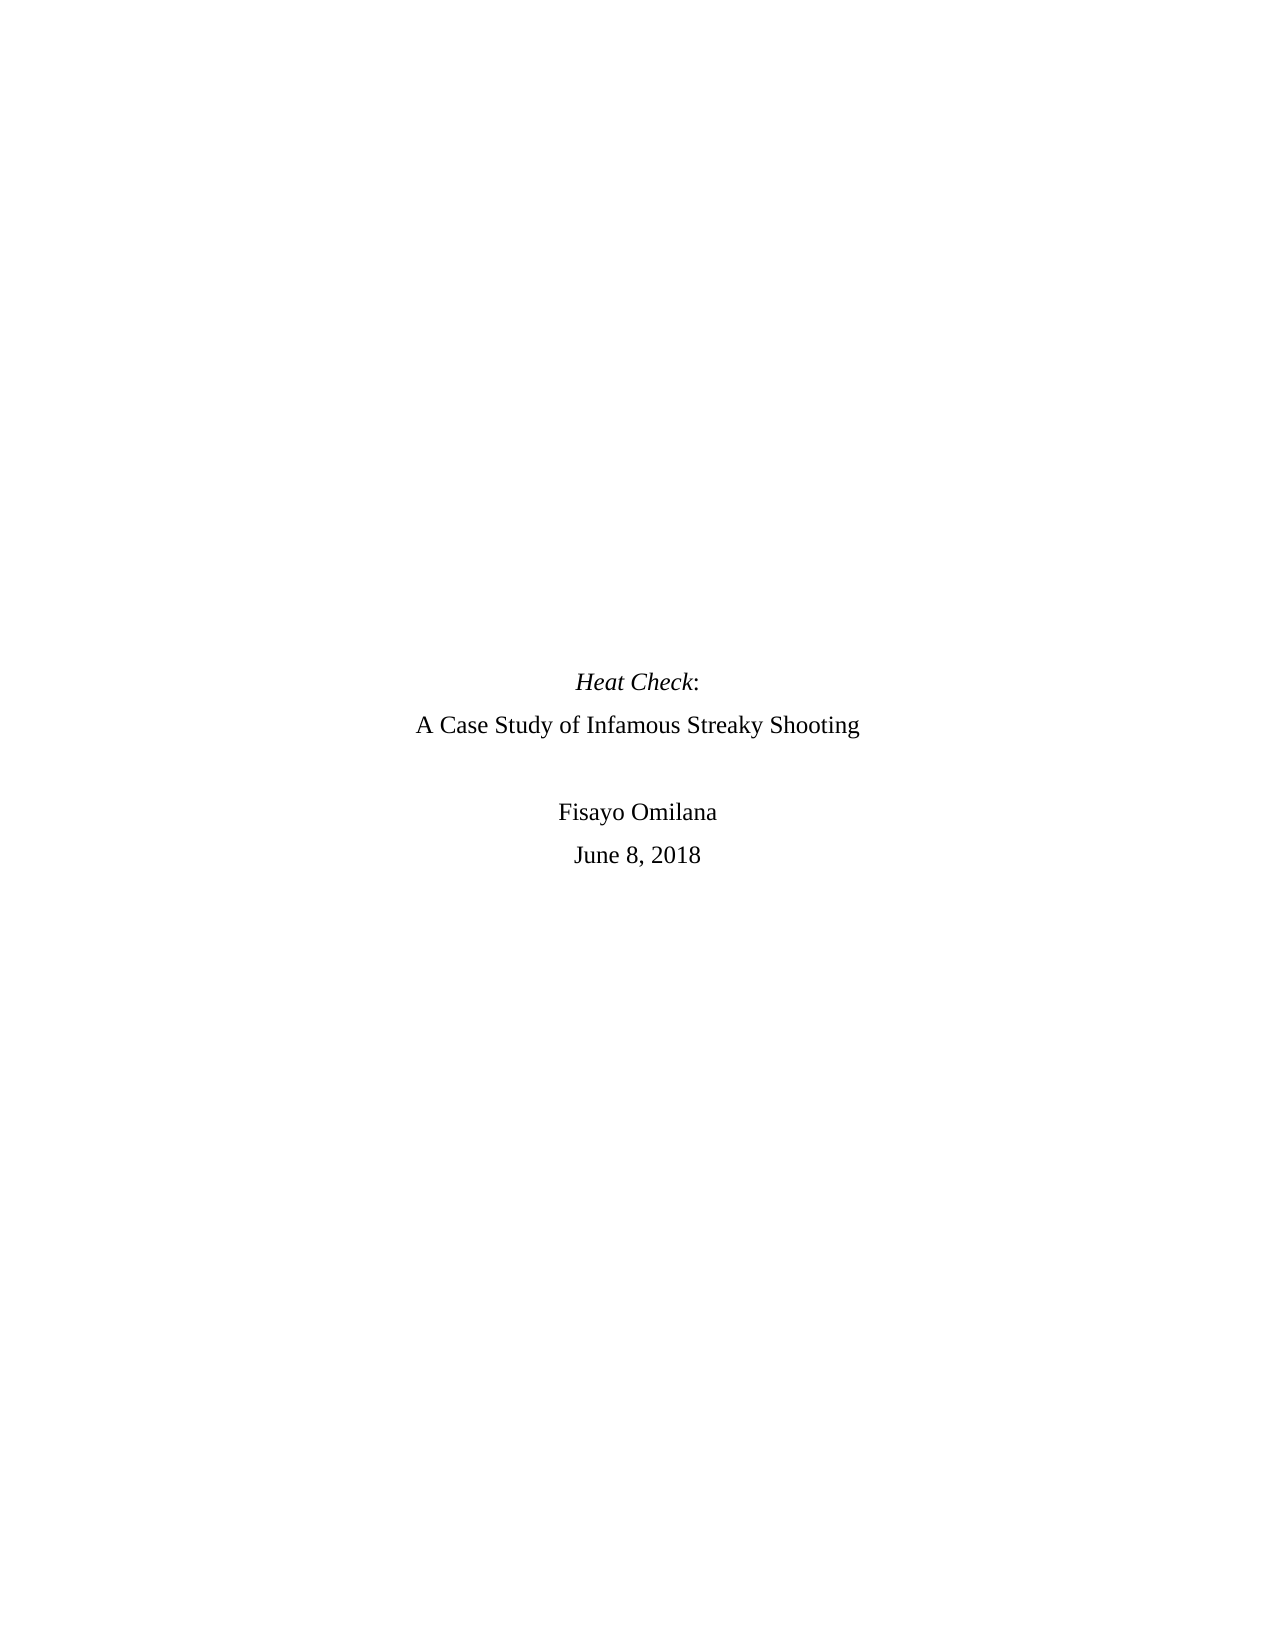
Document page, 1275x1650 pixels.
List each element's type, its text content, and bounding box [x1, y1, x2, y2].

text A Case Study of Infamous Streaky Shooting [150, 711, 1125, 739]
text Fisayo Omilana [150, 797, 1125, 826]
text Heat Check: [150, 667, 1125, 696]
text June 8, 2018 [150, 840, 1125, 869]
